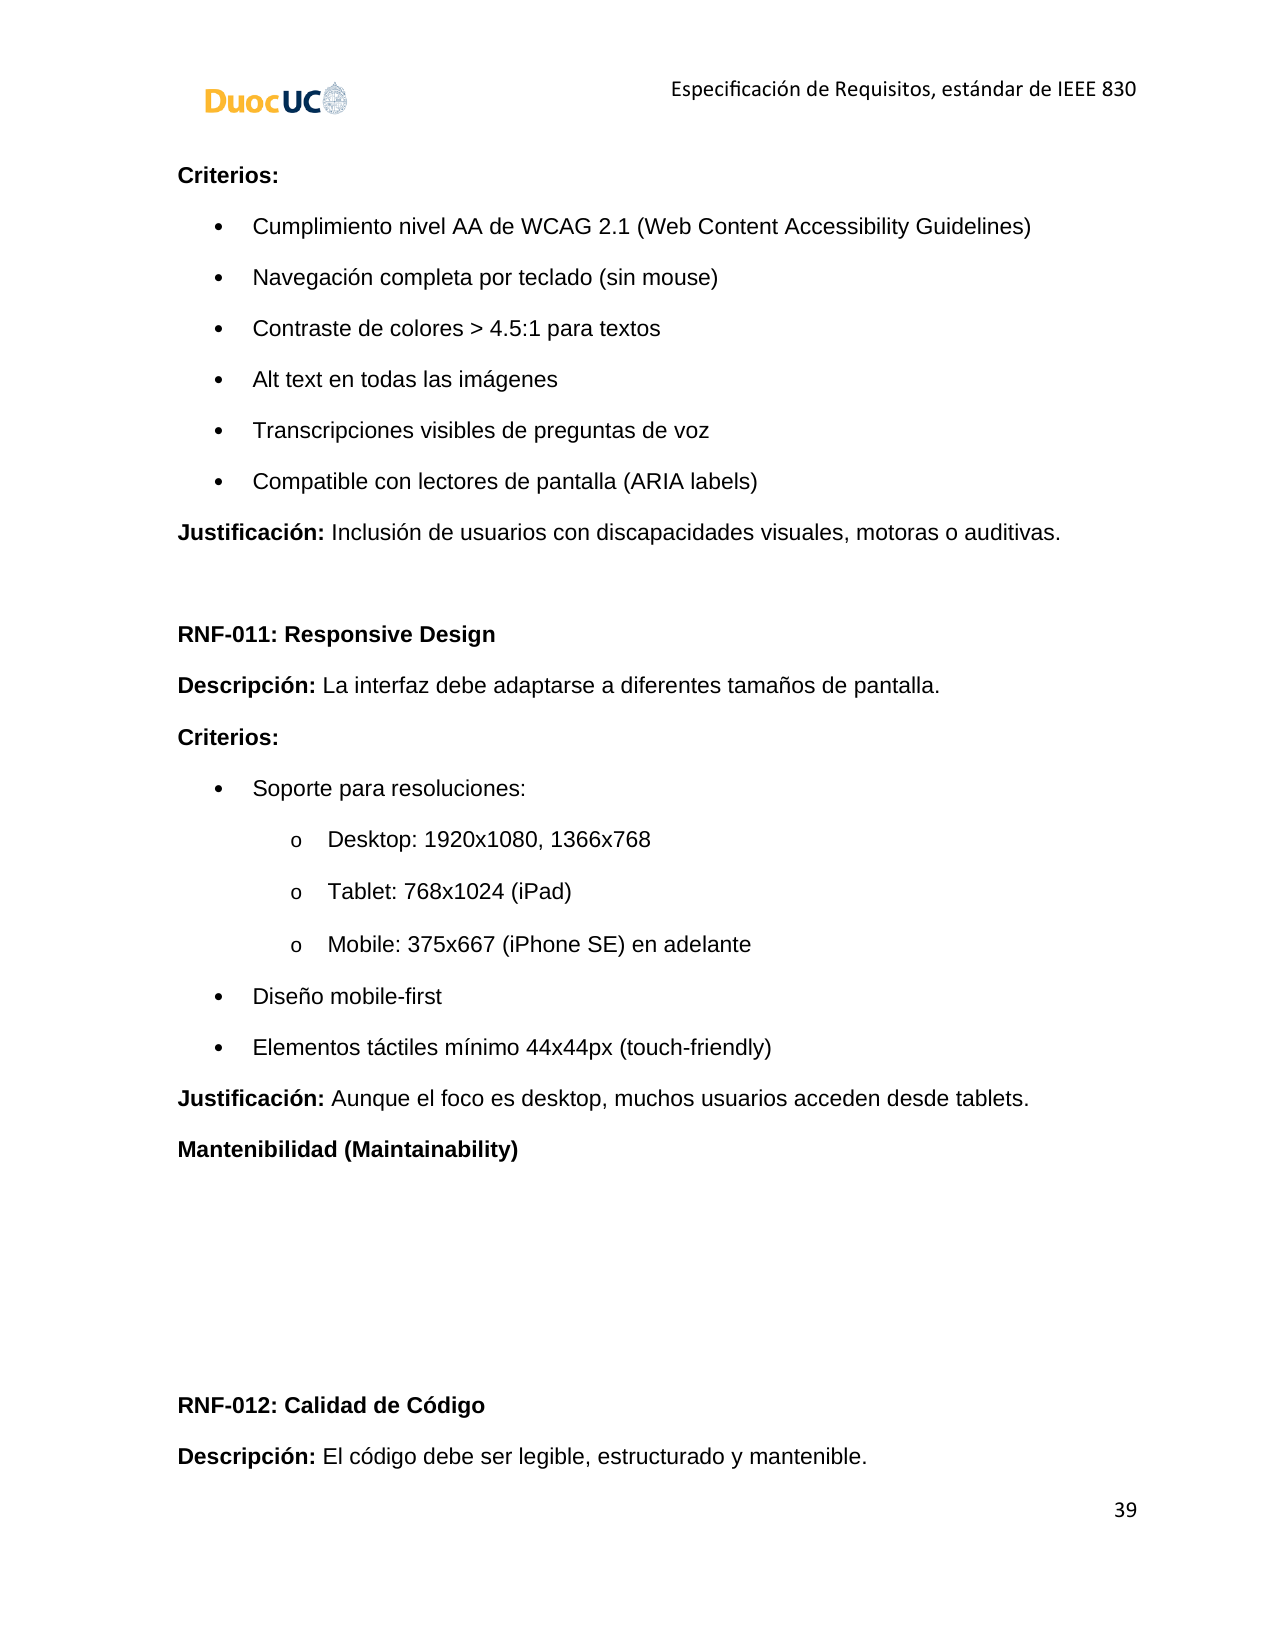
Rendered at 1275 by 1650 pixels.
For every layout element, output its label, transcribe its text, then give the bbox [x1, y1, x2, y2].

list Desktop: 1920x1080, 1366x768 [290, 826, 1137, 853]
picture [198, 78, 352, 117]
list Elementos táctiles mínimo 44x44px (touch-friendly) [215, 1034, 1137, 1061]
text RNF-011: Responsive Design [177, 621, 1137, 648]
list Alt text en todas las imágenes [215, 366, 1137, 392]
list Contraste de colores > 4.5:1 para textos [215, 315, 1137, 341]
list Soporte para resoluciones: [215, 774, 1137, 801]
text Descripción: La interfaz debe adaptarse a diferentes tamaños de pantalla. [177, 672, 1137, 699]
text Mantenibilidad (Maintainability) [177, 1136, 1137, 1163]
list Navegación completa por teclado (sin mouse) [215, 264, 1137, 290]
text Descripción: El código debe ser legible, estructurado y mantenible. [177, 1443, 1137, 1469]
list Compatible con lectores de pantalla (ARIA labels) [215, 468, 1137, 494]
list Diseño mobile-first [215, 983, 1137, 1010]
text Criterios: [177, 162, 1137, 188]
text Justificación: Inclusión de usuarios con discapacidades visuales, motoras o auditivas. [177, 519, 1137, 546]
text Justificación: Aunque el foco es desktop, muchos usuarios acceden desde tablets. [177, 1085, 1137, 1112]
text RNF-012: Calidad de Código [177, 1392, 1137, 1418]
list Transcripciones visibles de preguntas de voz [215, 417, 1137, 443]
list Cumplimiento nivel AA de WCAG 2.1 (Web Content Accessibility Guidelines) [215, 213, 1137, 239]
list Mobile: 375x667 (iPhone SE) en adelante [290, 931, 1137, 958]
text Criterios: [177, 723, 1137, 750]
list Tablet: 768x1024 (iPad) [290, 878, 1137, 906]
